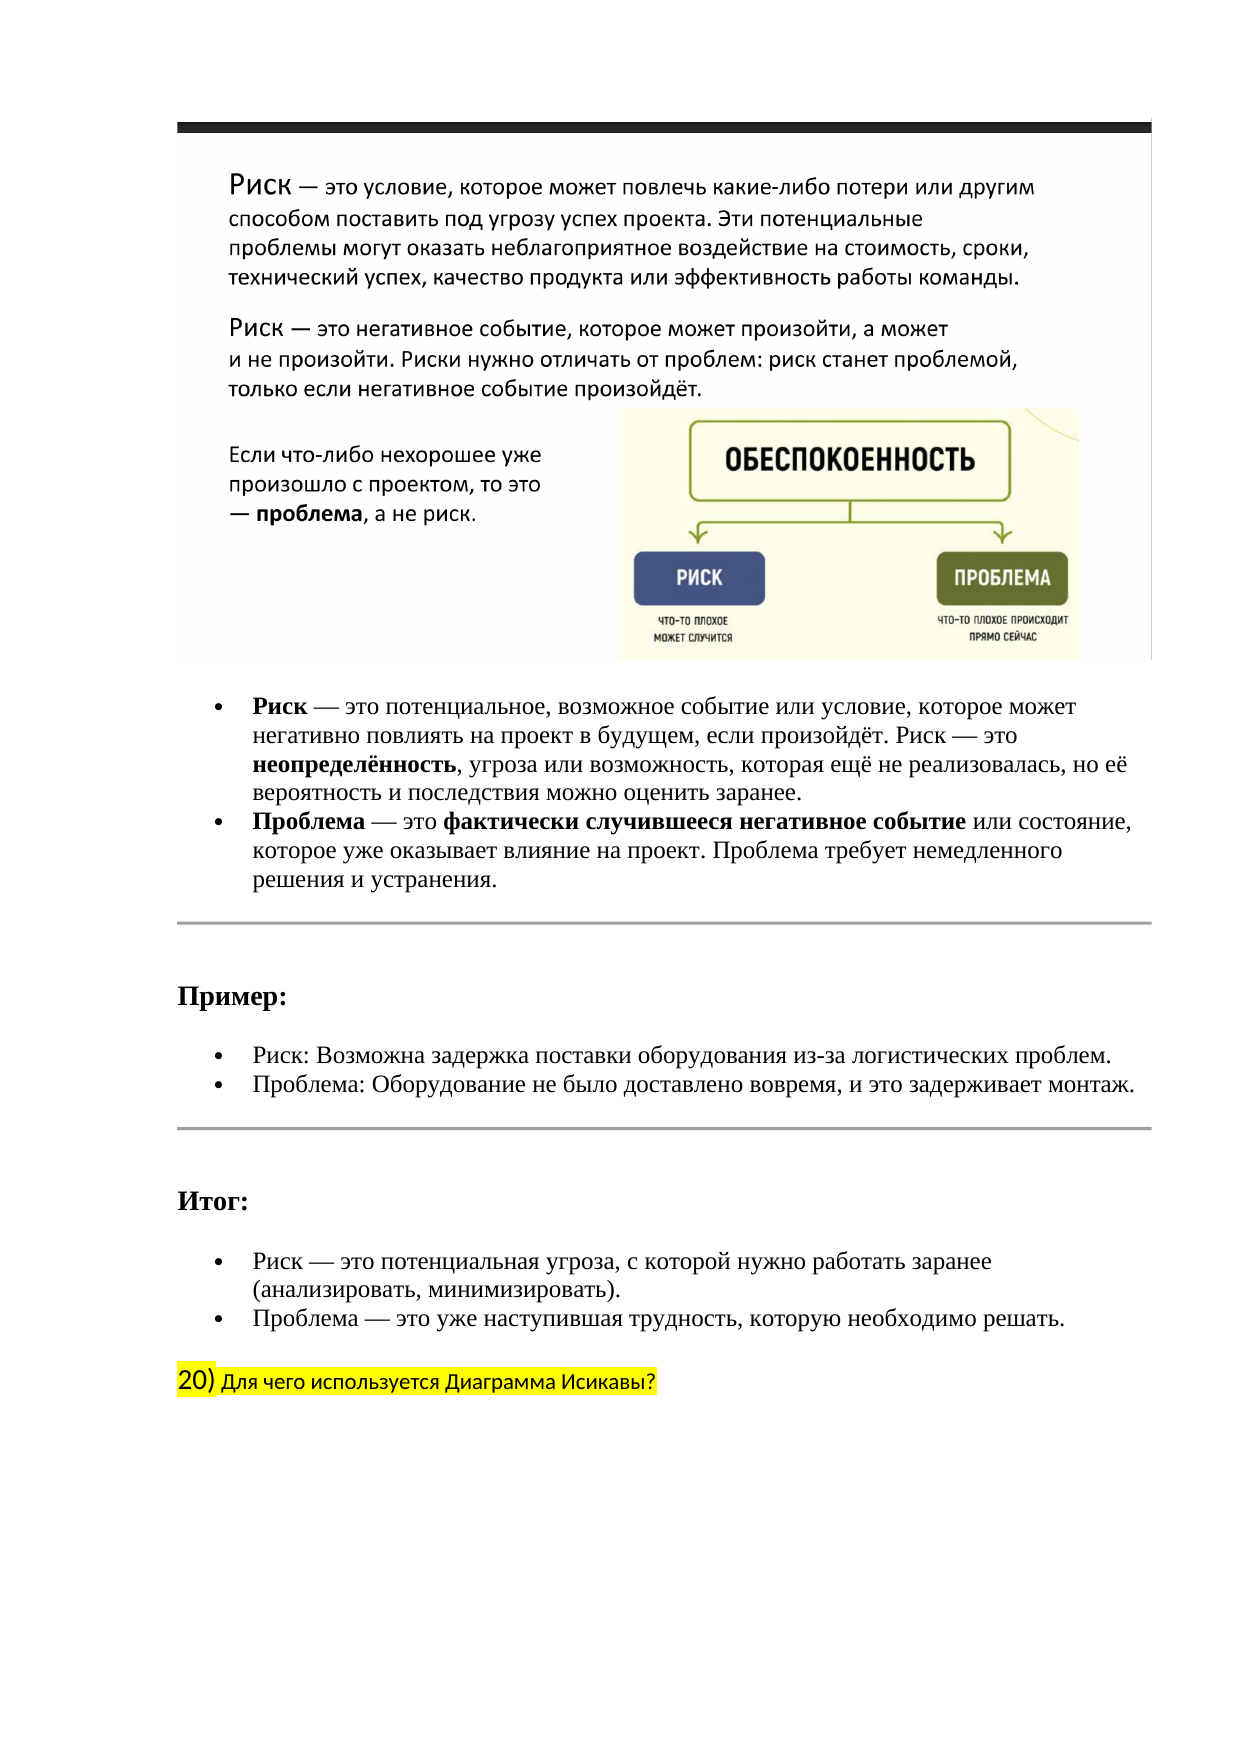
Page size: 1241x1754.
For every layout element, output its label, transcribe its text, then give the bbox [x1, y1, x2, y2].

text 20) Для чего используется Диаграмма Исикавы? [216, 1361, 1152, 1397]
list Проблема: Оборудование не было доставлено вовремя, и это задерживает монтаж. [215, 1069, 1152, 1098]
list Риск — это потенциальная угроза, с которой нужно работать заранее (анализировать, минимизировать). [215, 1246, 1152, 1303]
text Пример: [177, 979, 1152, 1011]
list Проблема — это уже наступившая трудность, которую необходимо решать. [215, 1303, 1152, 1332]
text Итог: [177, 1184, 1152, 1217]
picture [177, 118, 1152, 660]
list Риск: Возможна задержка поставки оборудования из-за логистических проблем. [215, 1040, 1152, 1069]
list Проблема — это фактически случившееся негативное событие или состояние, которое уже оказывает влияние на проект. Проблема требует немедленного решения и устранения. [215, 806, 1152, 892]
list Риск — это потенциальное, возможное событие или условие, которое может негативно повлиять на проект в будущем, если произойдёт. Риск — это неопределённость, угроза или возможность, которая ещё не реализовалась, но её вероятность и последствия можно оценить заранее. [215, 691, 1152, 806]
